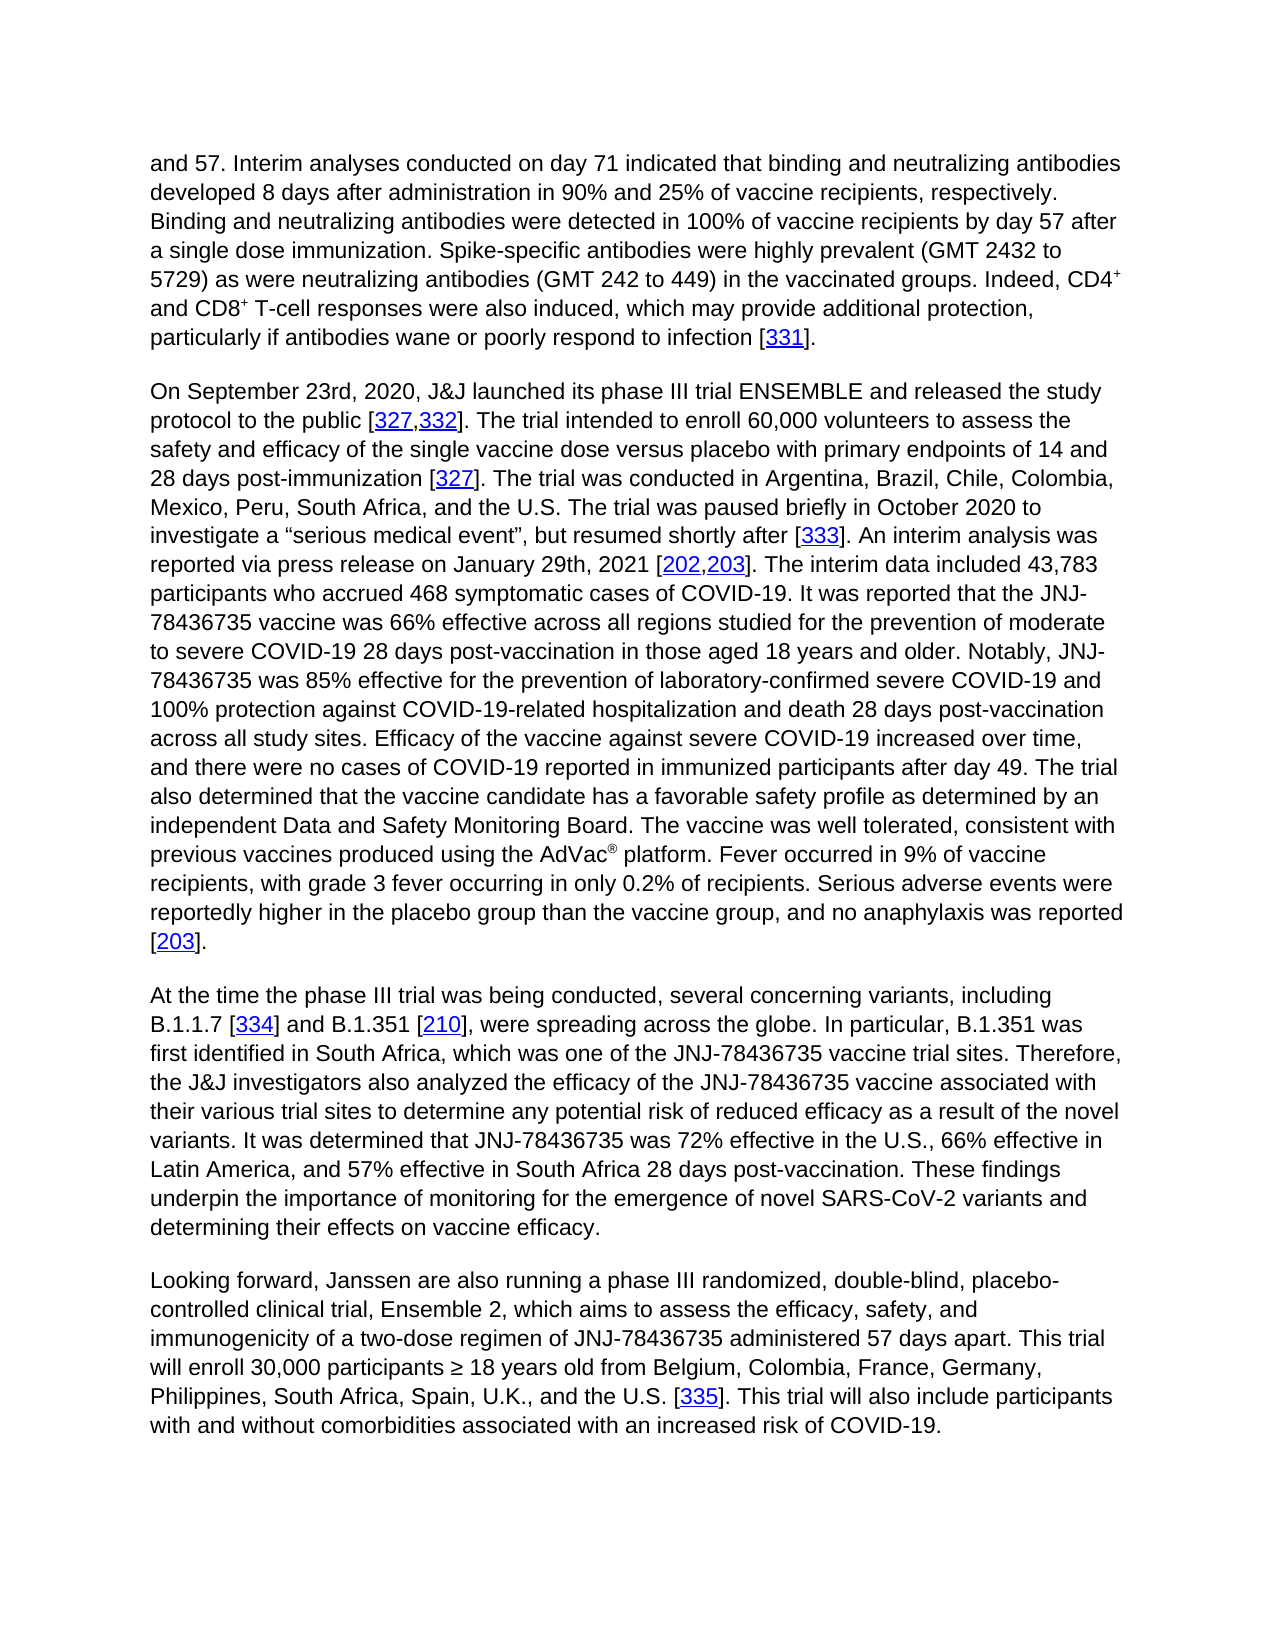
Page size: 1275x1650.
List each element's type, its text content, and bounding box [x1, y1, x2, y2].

text On September 23rd, 2020, J&J launched its phase III trial ENSEMBLE and released the study protocol to the public [327,332]. The trial intended to enroll 60,000 volunteers to assess the safety and efficacy of the single vaccine dose versus placebo with primary endpoints of 14 and 28 days post-immunization [327]. The trial was conducted in Argentina, Brazil, Chile, Colombia, Mexico, Peru, South Africa, and the U.S. The trial was paused briefly in October 2020 to investigate a “serious medical event”, but resumed shortly after [333]. An interim analysis was reported via press release on January 29th, 2021 [202,203]. The interim data included 43,783 participants who accrued 468 symptomatic cases of COVID-19. It was reported that the JNJ-78436735 vaccine was 66% effective across all regions studied for the prevention of moderate to severe COVID-19 28 days post-vaccination in those aged 18 years and older. Notably, JNJ-78436735 was 85% effective for the prevention of laboratory-confirmed severe COVID-19 and 100% protection against COVID-19-related hospitalization and death 28 days post-vaccination across all study sites. Efficacy of the vaccine against severe COVID-19 increased over time, and there were no cases of COVID-19 reported in immunized participants after day 49. The trial also determined that the vaccine candidate has a favorable safety profile as determined by an independent Data and Safety Monitoring Board. The vaccine was well tolerated, consistent with previous vaccines produced using the AdVac® platform. Fever occurred in 9% of vaccine recipients, with grade 3 fever occurring in only 0.2% of recipients. Serious adverse events were reportedly higher in the placebo group than the vaccine group, and no anaphylaxis was reported [203]. [150, 378, 1125, 954]
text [150, 150, 1125, 350]
text At the time the phase III trial was being conducted, several concerning variants, including B.1.1.7 [334] and B.1.351 [210], were spreading across the globe. In particular, B.1.351 was first identified in South Africa, which was one of the JNJ-78436735 vaccine trial sites. Therefore, the J&J investigators also analyzed the efficacy of the JNJ-78436735 vaccine associated with their various trial sites to determine any potential risk of reduced efficacy as a result of the novel variants. It was determined that JNJ-78436735 was 72% effective in the U.S., 66% effective in Latin America, and 57% effective in South Africa 28 days post-vaccination. These findings underpin the importance of monitoring for the emergence of novel SARS-CoV-2 variants and determining their effects on vaccine efficacy. [150, 982, 1125, 1240]
text Looking forward, Janssen are also running a phase III randomized, double-blind, placebo-controlled clinical trial, Ensemble 2, which aims to assess the efficacy, safety, and immunogenicity of a two-dose regimen of JNJ-78436735 administered 57 days apart. This trial will enroll 30,000 participants ≥ 18 years old from Belgium, Colombia, France, Germany, Philippines, South Africa, Spain, U.K., and the U.S. [335]. This trial will also include participants with and without comorbidities associated with an increased risk of COVID-19. [150, 1267, 1125, 1439]
